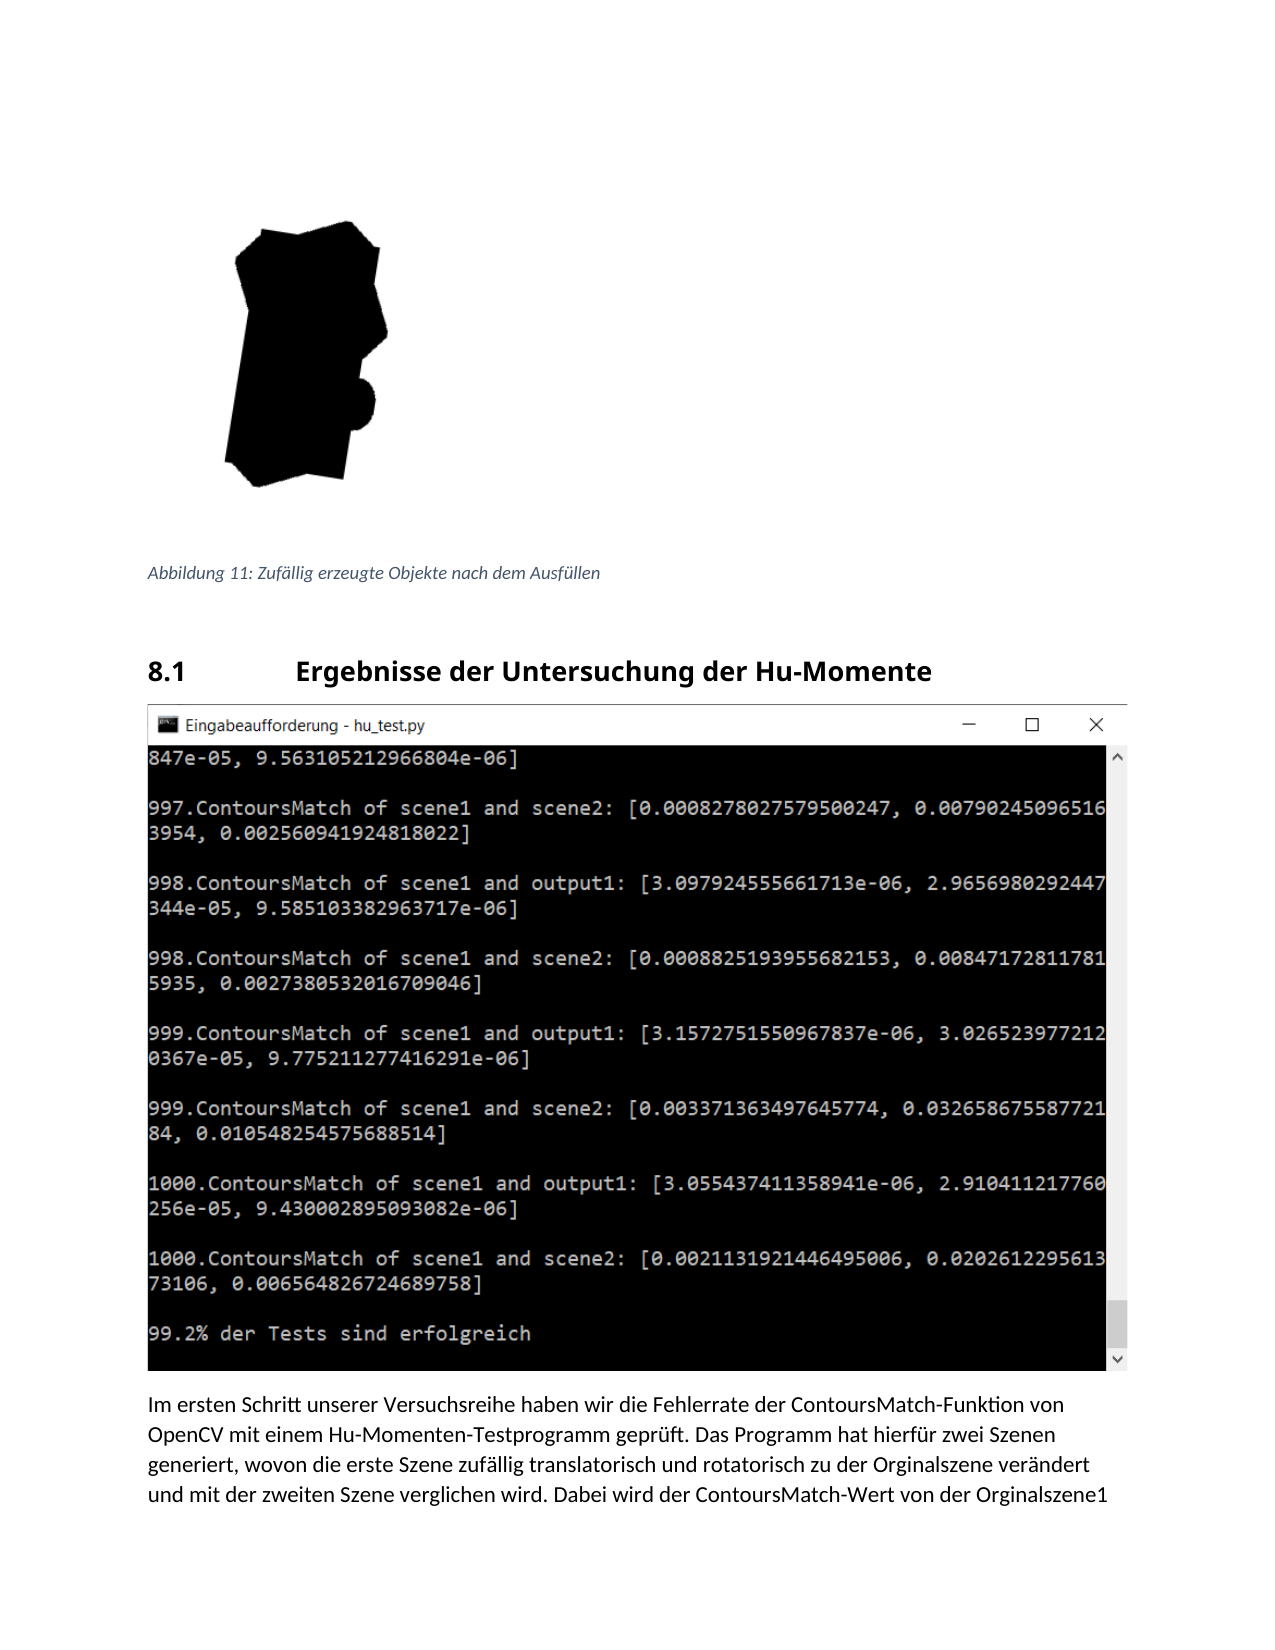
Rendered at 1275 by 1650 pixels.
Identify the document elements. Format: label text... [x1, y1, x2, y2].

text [148, 1390, 1127, 1508]
picture [147, 704, 1128, 1371]
subtitle Ergebnisse der Untersuchung der Hu-Momente [148, 652, 1127, 689]
picture [147, 147, 466, 543]
text Abbildung 11: Zufällig erzeugte Objekte nach dem Ausfüllen [148, 561, 1127, 584]
